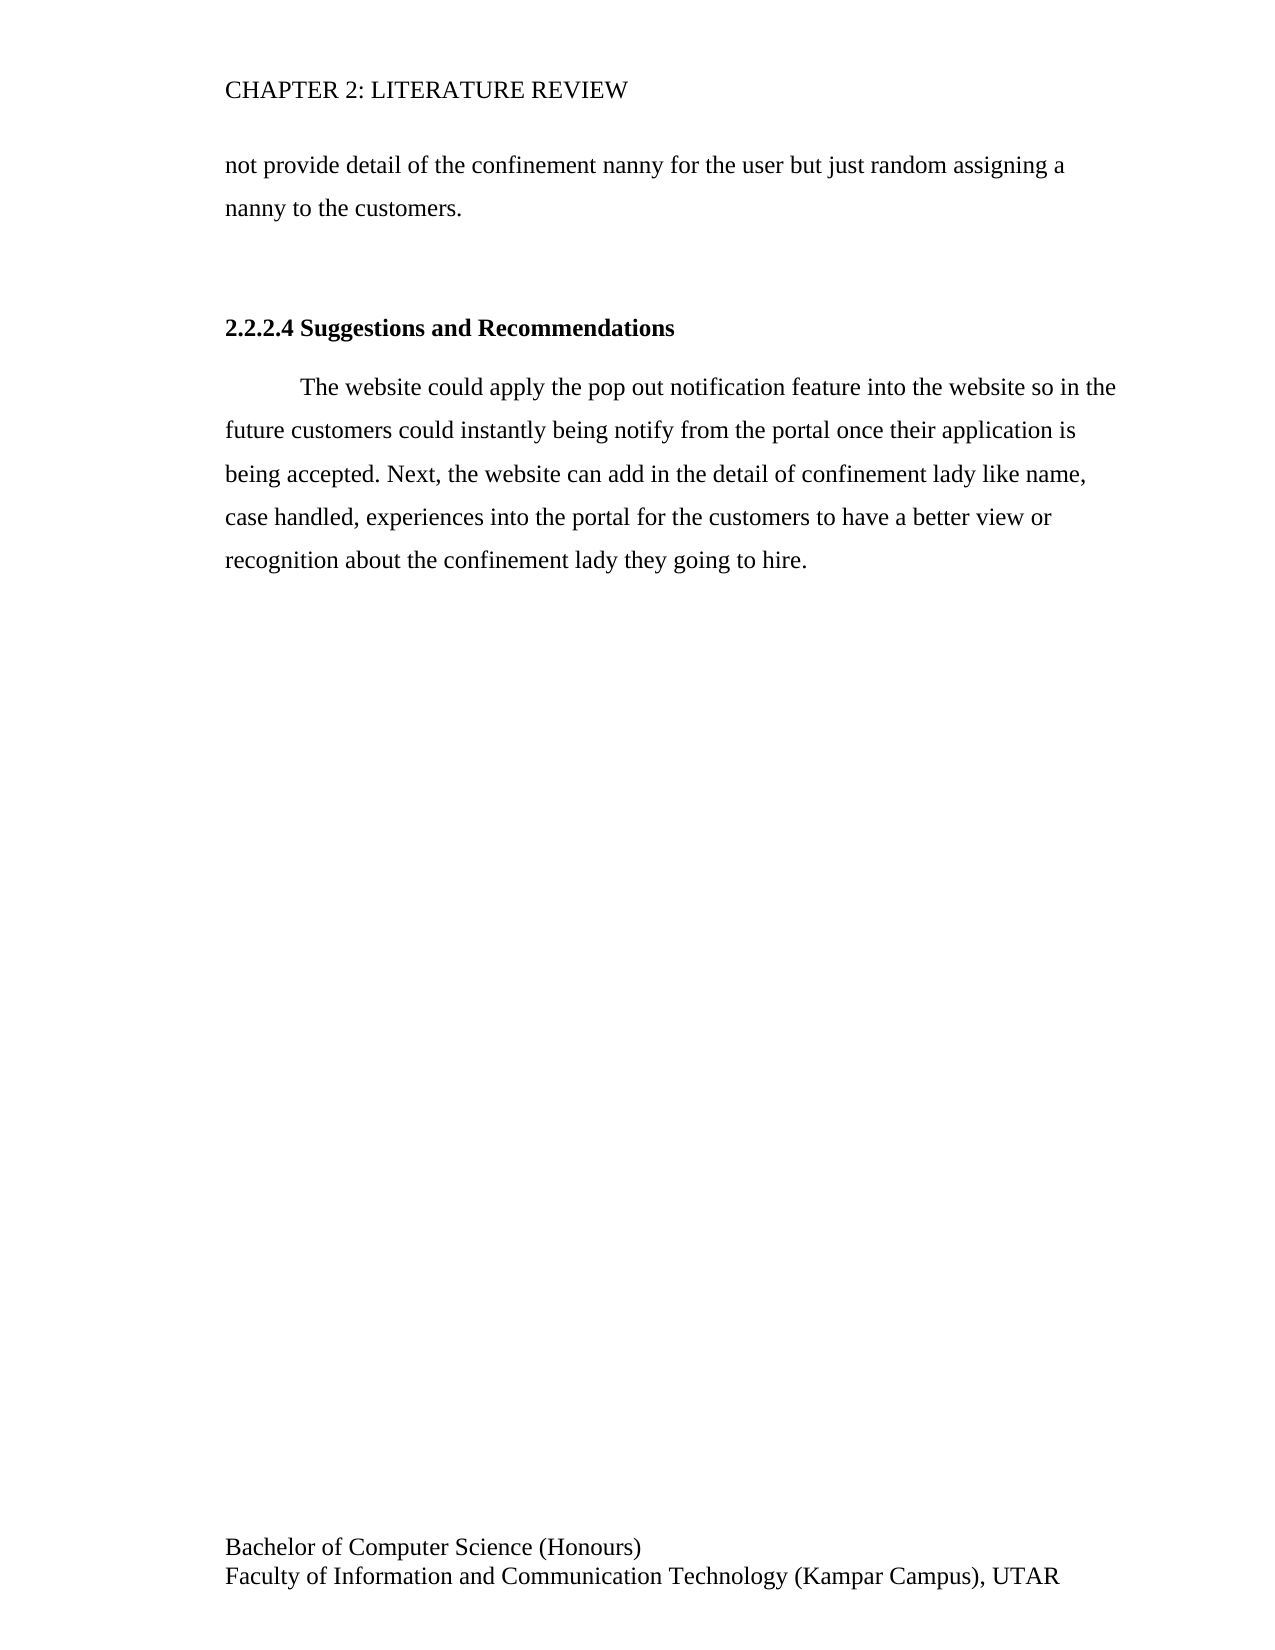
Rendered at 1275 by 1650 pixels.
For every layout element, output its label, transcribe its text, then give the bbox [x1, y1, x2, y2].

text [225, 150, 1125, 222]
text The website could apply the pop out notification feature into the website so in the future customers could instantly being notify from the portal once their application is being accepted. Next, the website can add in the detail of confinement lady like name, case handled, experiences into the portal for the customers to have a better view or recognition about the confinement lady they going to hire. [225, 372, 1125, 574]
text 2.2.2.4 Suggestions and Recommendations [225, 313, 1125, 341]
